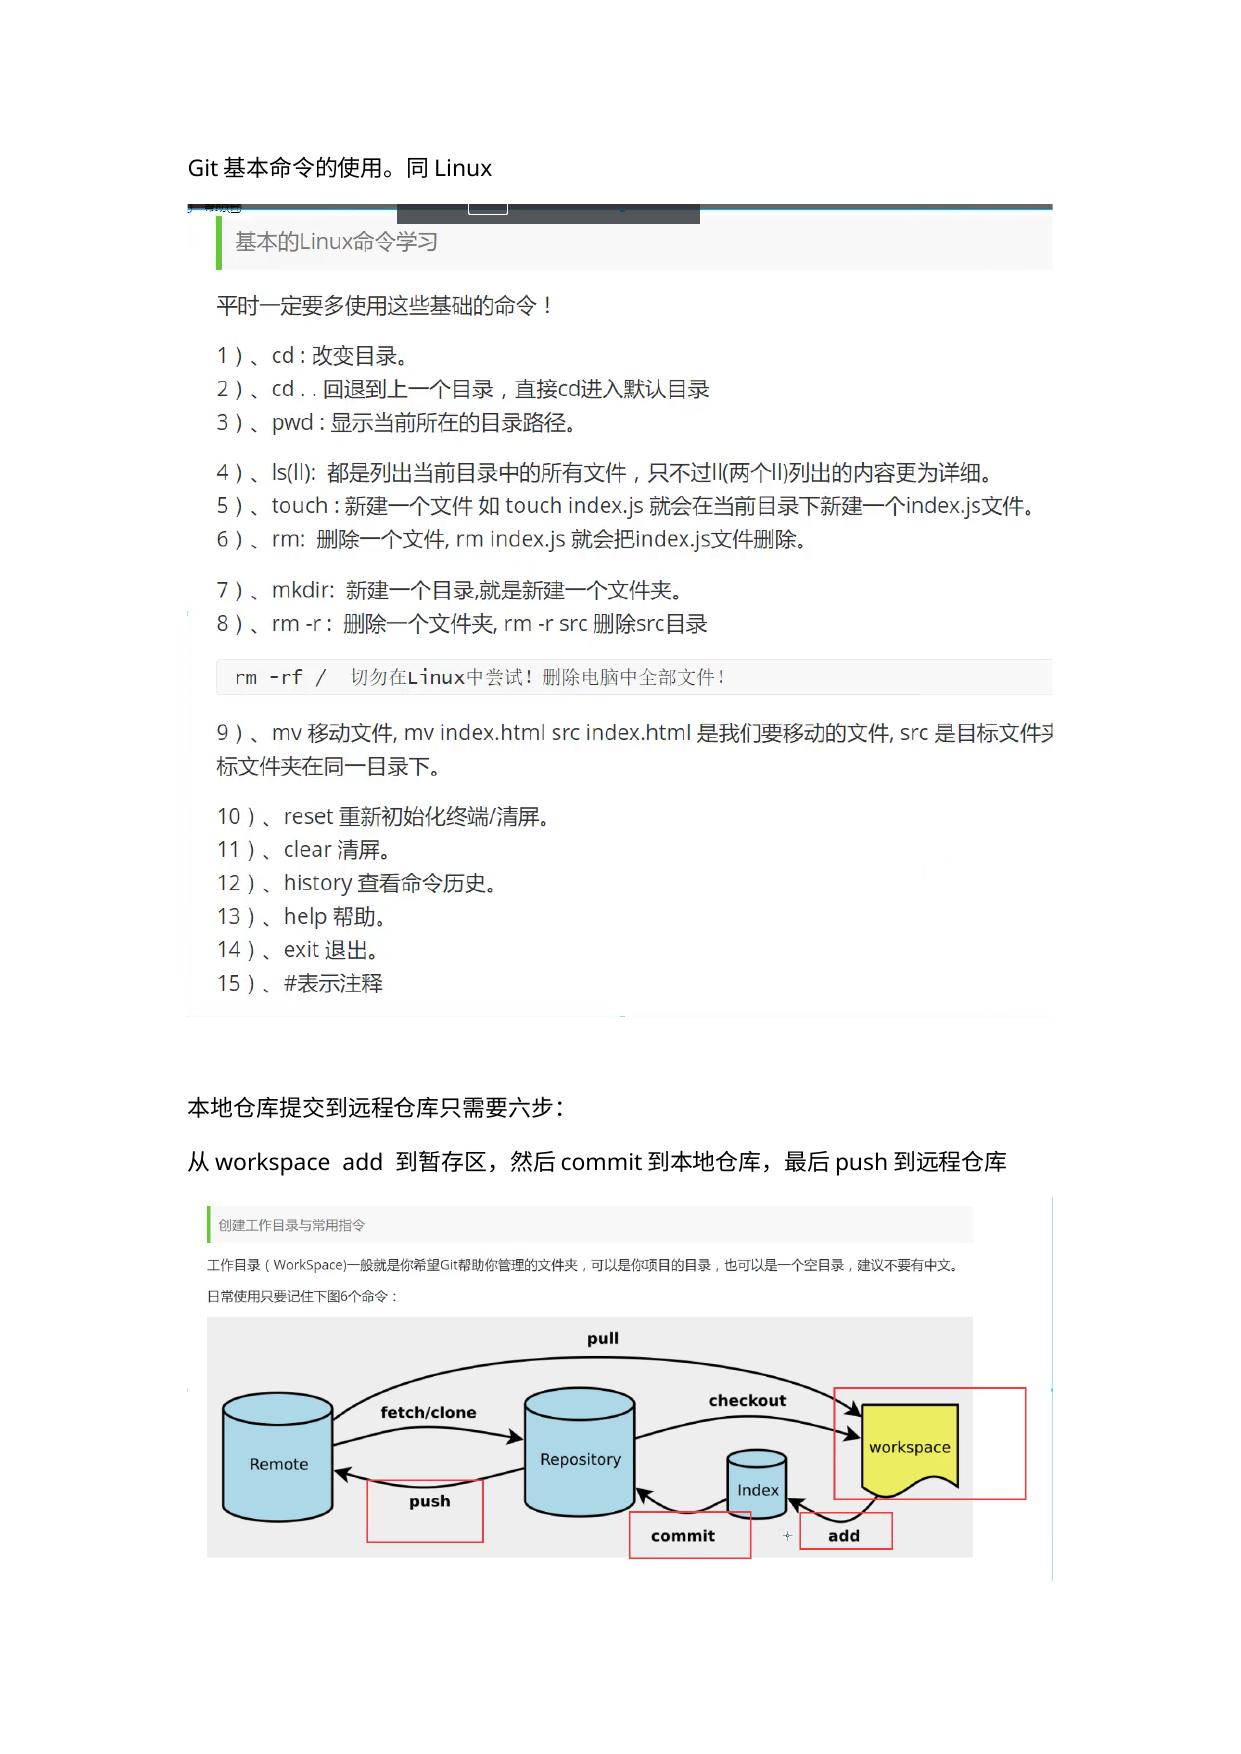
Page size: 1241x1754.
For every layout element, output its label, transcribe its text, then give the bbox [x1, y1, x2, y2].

text Git基本命令的使用。同Linux [187, 150, 1053, 183]
picture [187, 1197, 1053, 1581]
text 从workspace add 到暂存区，然后commit到本地仓库，最后push到远程仓库 [187, 1143, 1053, 1177]
text 本地仓库提交到远程仓库只需要六步： [187, 1089, 1053, 1123]
picture [187, 204, 1053, 1017]
